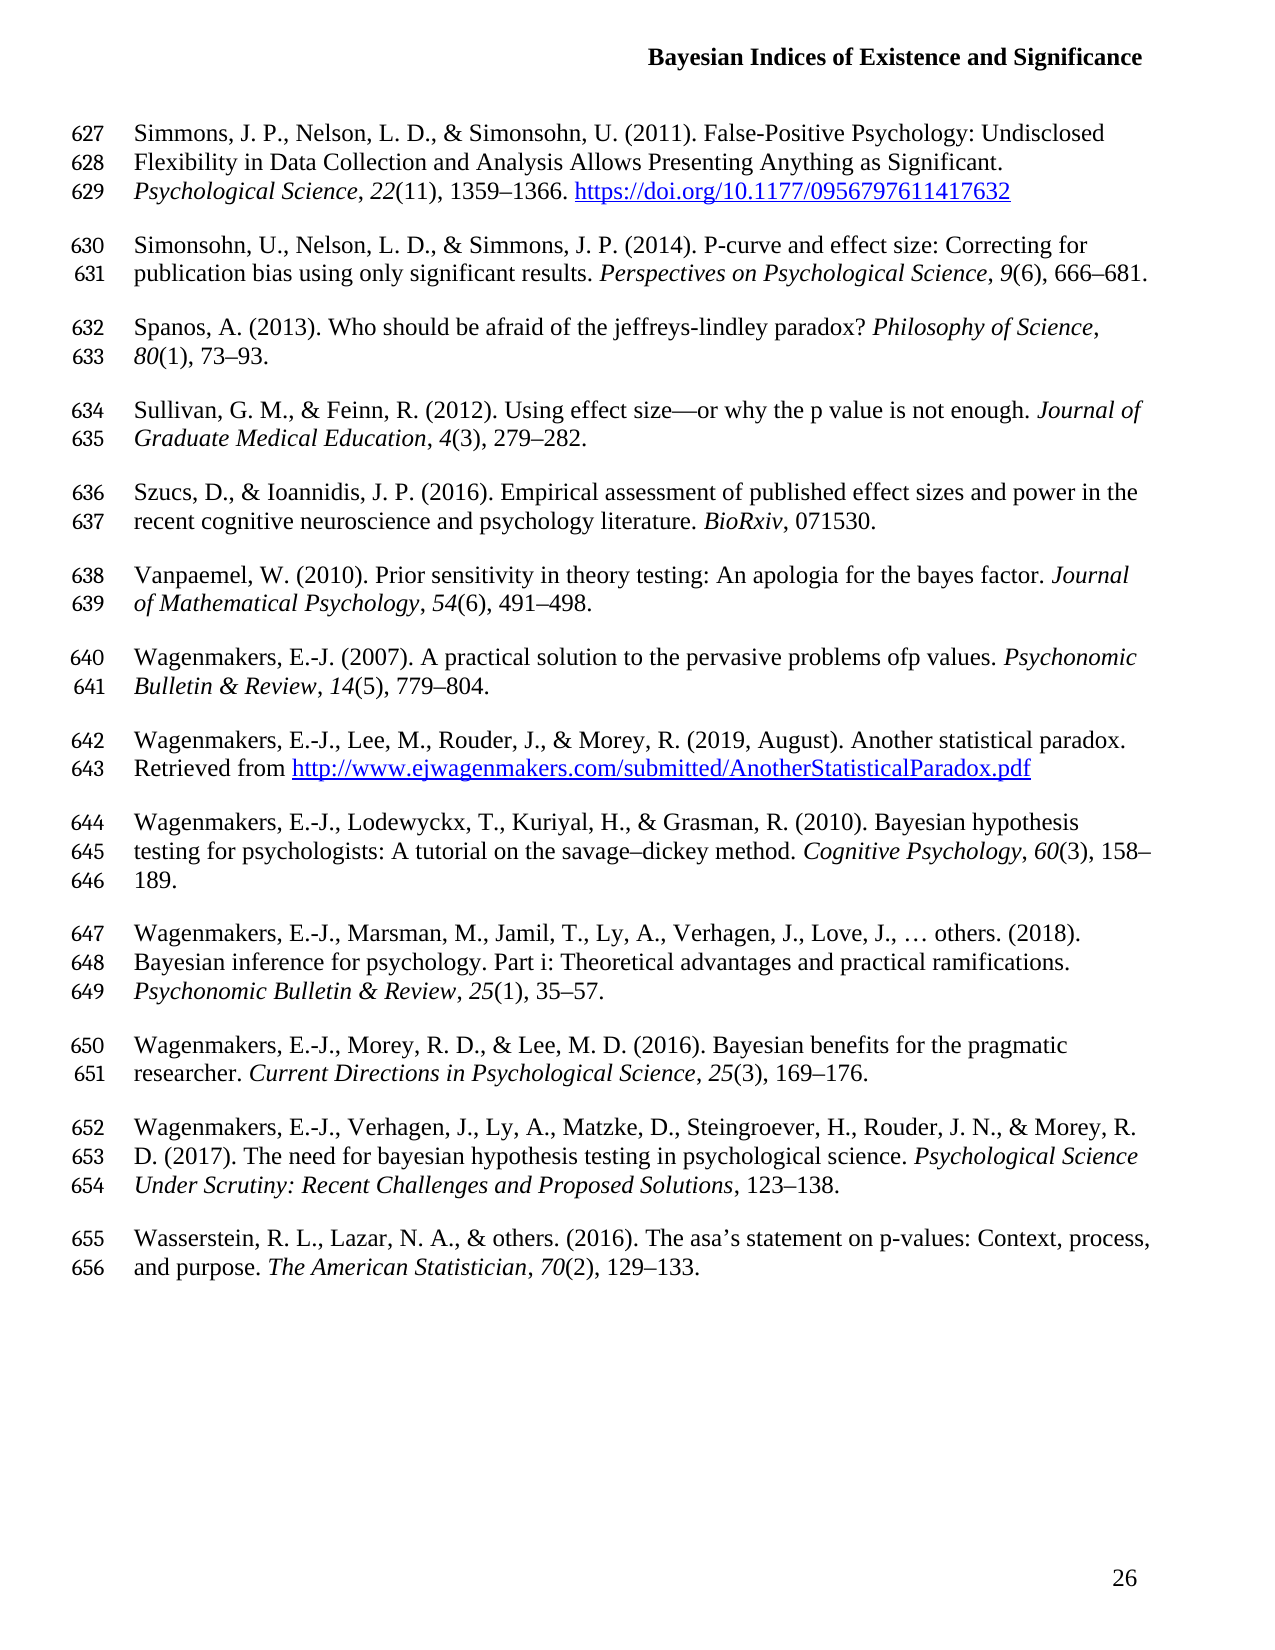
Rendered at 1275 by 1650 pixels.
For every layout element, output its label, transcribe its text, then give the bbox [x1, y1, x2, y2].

text Wasserstein, R. L., Lazar, N. A., & others. (2016). The asa’s statement on p-values: Context, process, and purpose. The American Statistician, 70(2), 129–133. [133, 1223, 1152, 1281]
text Wagenmakers, E.-J., Lodewyckx, T., Kuriyal, H., & Grasman, R. (2010). Bayesian hypothesis testing for psychologists: A tutorial on the savage–dickey method. Cognitive Psychology, 60(3), 158–189. [133, 807, 1152, 893]
text Spanos, A. (2013). Who should be afraid of the jeffreys-lindley paradox? Philosophy of Science, 80(1), 73–93. [133, 312, 1152, 370]
text Wagenmakers, E.-J., Morey, R. D., & Lee, M. D. (2016). Bayesian benefits for the pragmatic researcher. Current Directions in Psychological Science, 25(3), 169–176. [133, 1030, 1152, 1087]
text Szucs, D., & Ioannidis, J. P. (2016). Empirical assessment of published effect sizes and power in the recent cognitive neuroscience and psychology literature. BioRxiv, 071530. [133, 477, 1152, 535]
text Simmons, J. P., Nelson, L. D., & Simonsohn, U. (2011). False-Positive Psychology: Undisclosed Flexibility in Data Collection and Analysis Allows Presenting Anything as Significant. Psychological Science, 22(11), 1359–1366. https://doi.org/10.1177/0956797611417632 [133, 118, 1152, 205]
text Wagenmakers, E.-J., Verhagen, J., Ly, A., Matzke, D., Steingroever, H., Rouder, J. N., & Morey, R. D. (2017). The need for bayesian hypothesis testing in psychological science. Psychological Science Under Scrutiny: Recent Challenges and Proposed Solutions, 123–138. [133, 1112, 1152, 1198]
text Simonsohn, U., Nelson, L. D., & Simmons, J. P. (2014). P-curve and effect size: Correcting for publication bias using only significant results. Perspectives on Psychological Science, 9(6), 666–681. [133, 230, 1152, 287]
text Wagenmakers, E.-J., Marsman, M., Jamil, T., Ly, A., Verhagen, J., Love, J., … others. (2018). Bayesian inference for psychology. Part i: Theoretical advantages and practical ramifications. Psychonomic Bulletin & Review, 25(1), 35–57. [133, 918, 1152, 1005]
text Sullivan, G. M., & Feinn, R. (2012). Using effect size—or why the p value is not enough. Journal of Graduate Medical Education, 4(3), 279–282. [133, 395, 1152, 452]
text Vanpaemel, W. (2010). Prior sensitivity in theory testing: An apologia for the bayes factor. Journal of Mathematical Psychology, 54(6), 491–498. [133, 560, 1152, 617]
text Wagenmakers, E.-J., Lee, M., Rouder, J., & Morey, R. (2019, August). Another statistical paradox. Retrieved from http://www.ejwagenmakers.com/submitted/AnotherStatisticalParadox.pdf [133, 725, 1152, 782]
text Wagenmakers, E.-J. (2007). A practical solution to the pervasive problems ofp values. Psychonomic Bulletin & Review, 14(5), 779–804. [133, 642, 1152, 700]
